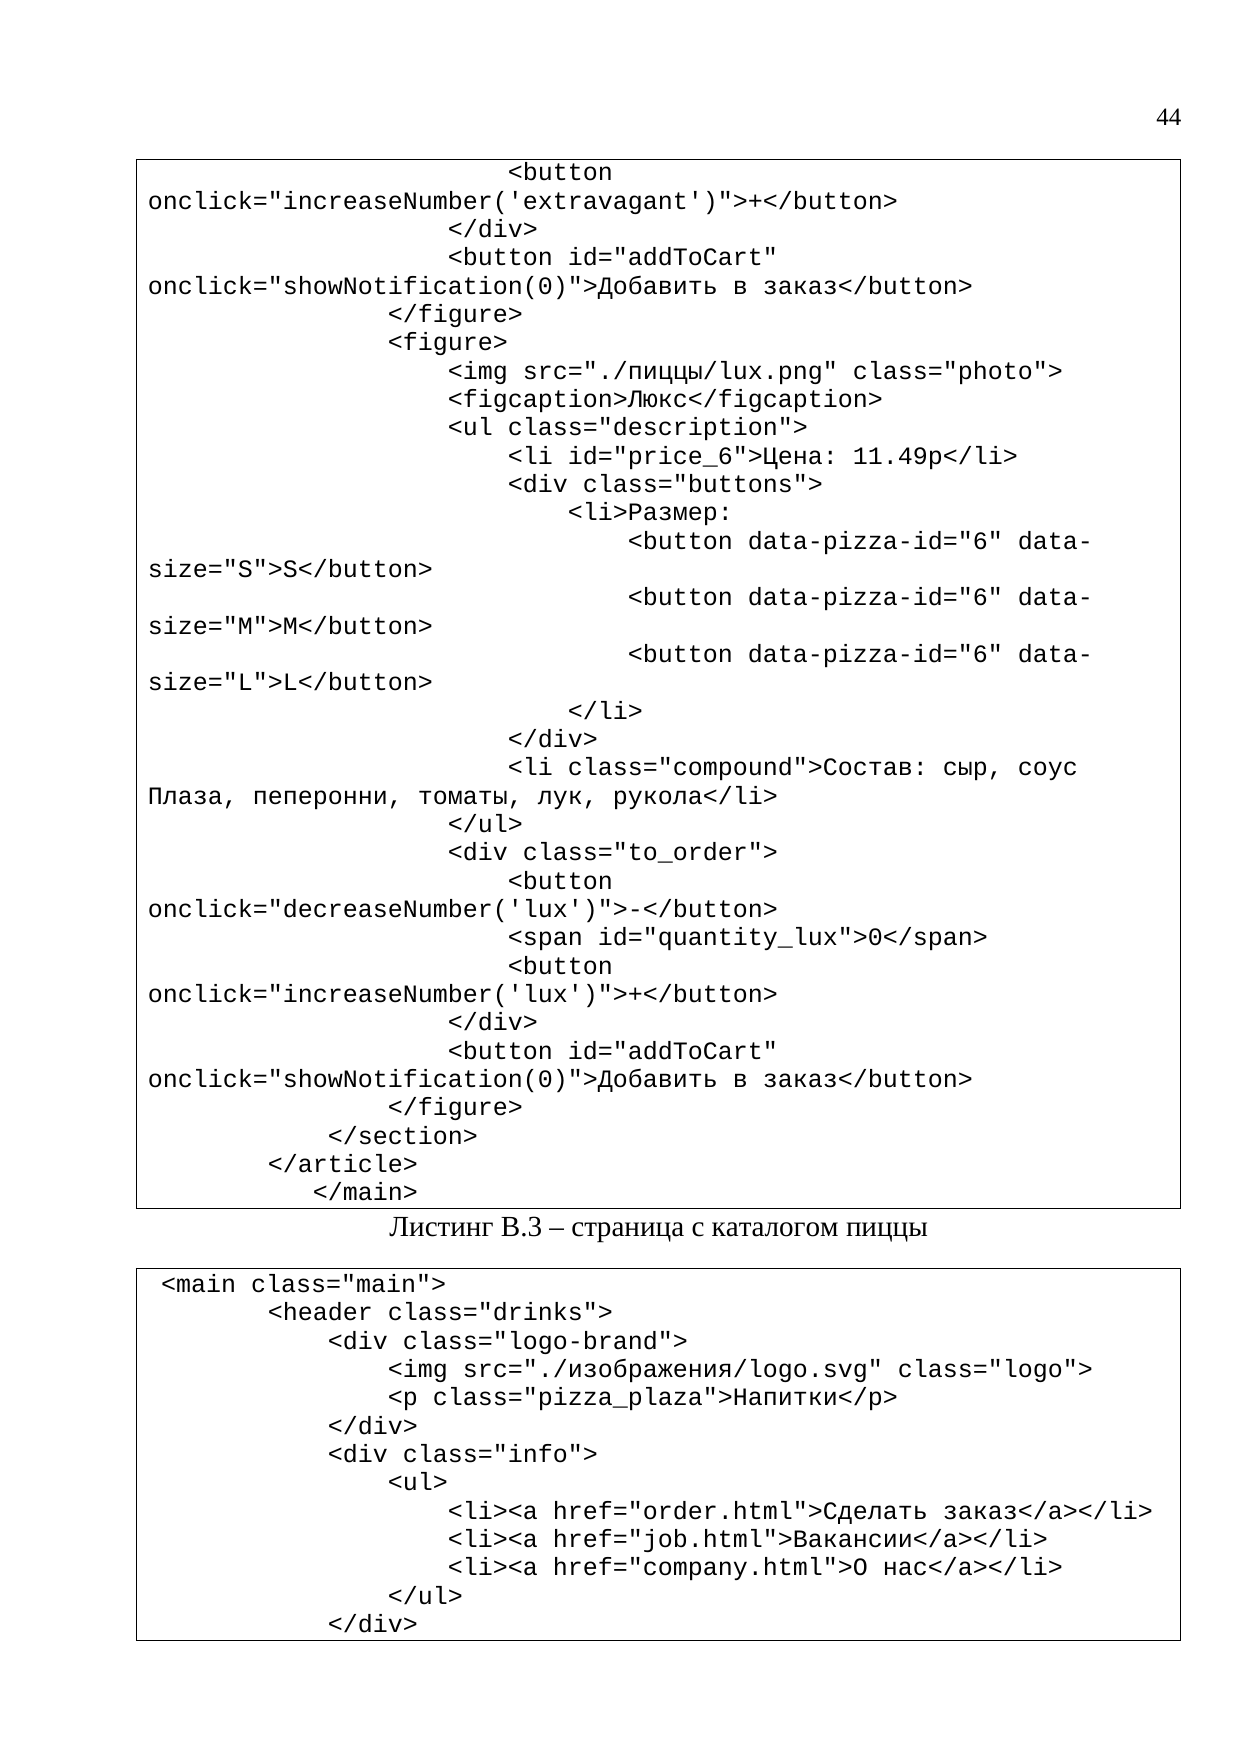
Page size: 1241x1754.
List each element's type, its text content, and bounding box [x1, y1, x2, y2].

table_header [137, 160, 1180, 1208]
text Листинг В.3 – страница с каталогом пиццы [136, 1209, 1181, 1243]
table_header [137, 1269, 1180, 1640]
